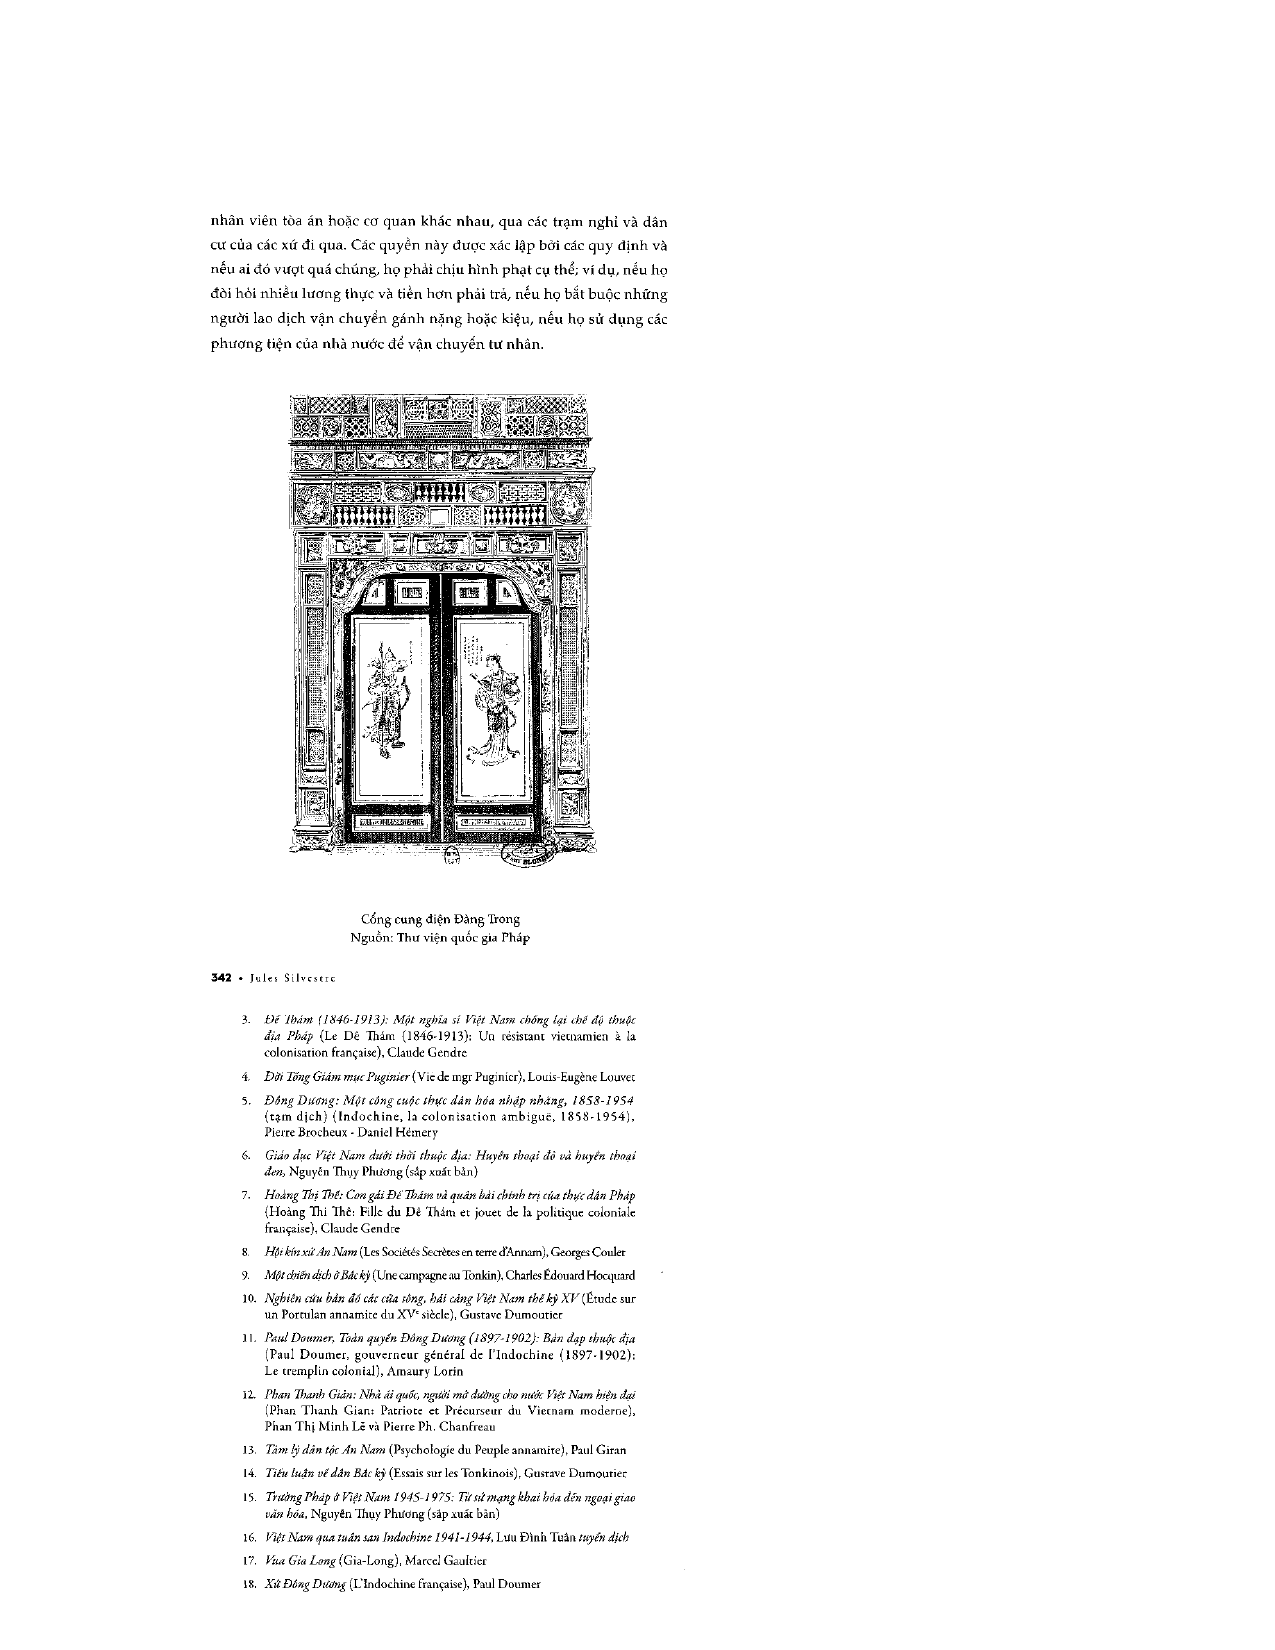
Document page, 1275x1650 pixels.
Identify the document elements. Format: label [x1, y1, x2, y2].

picture [150, 150, 713, 1650]
